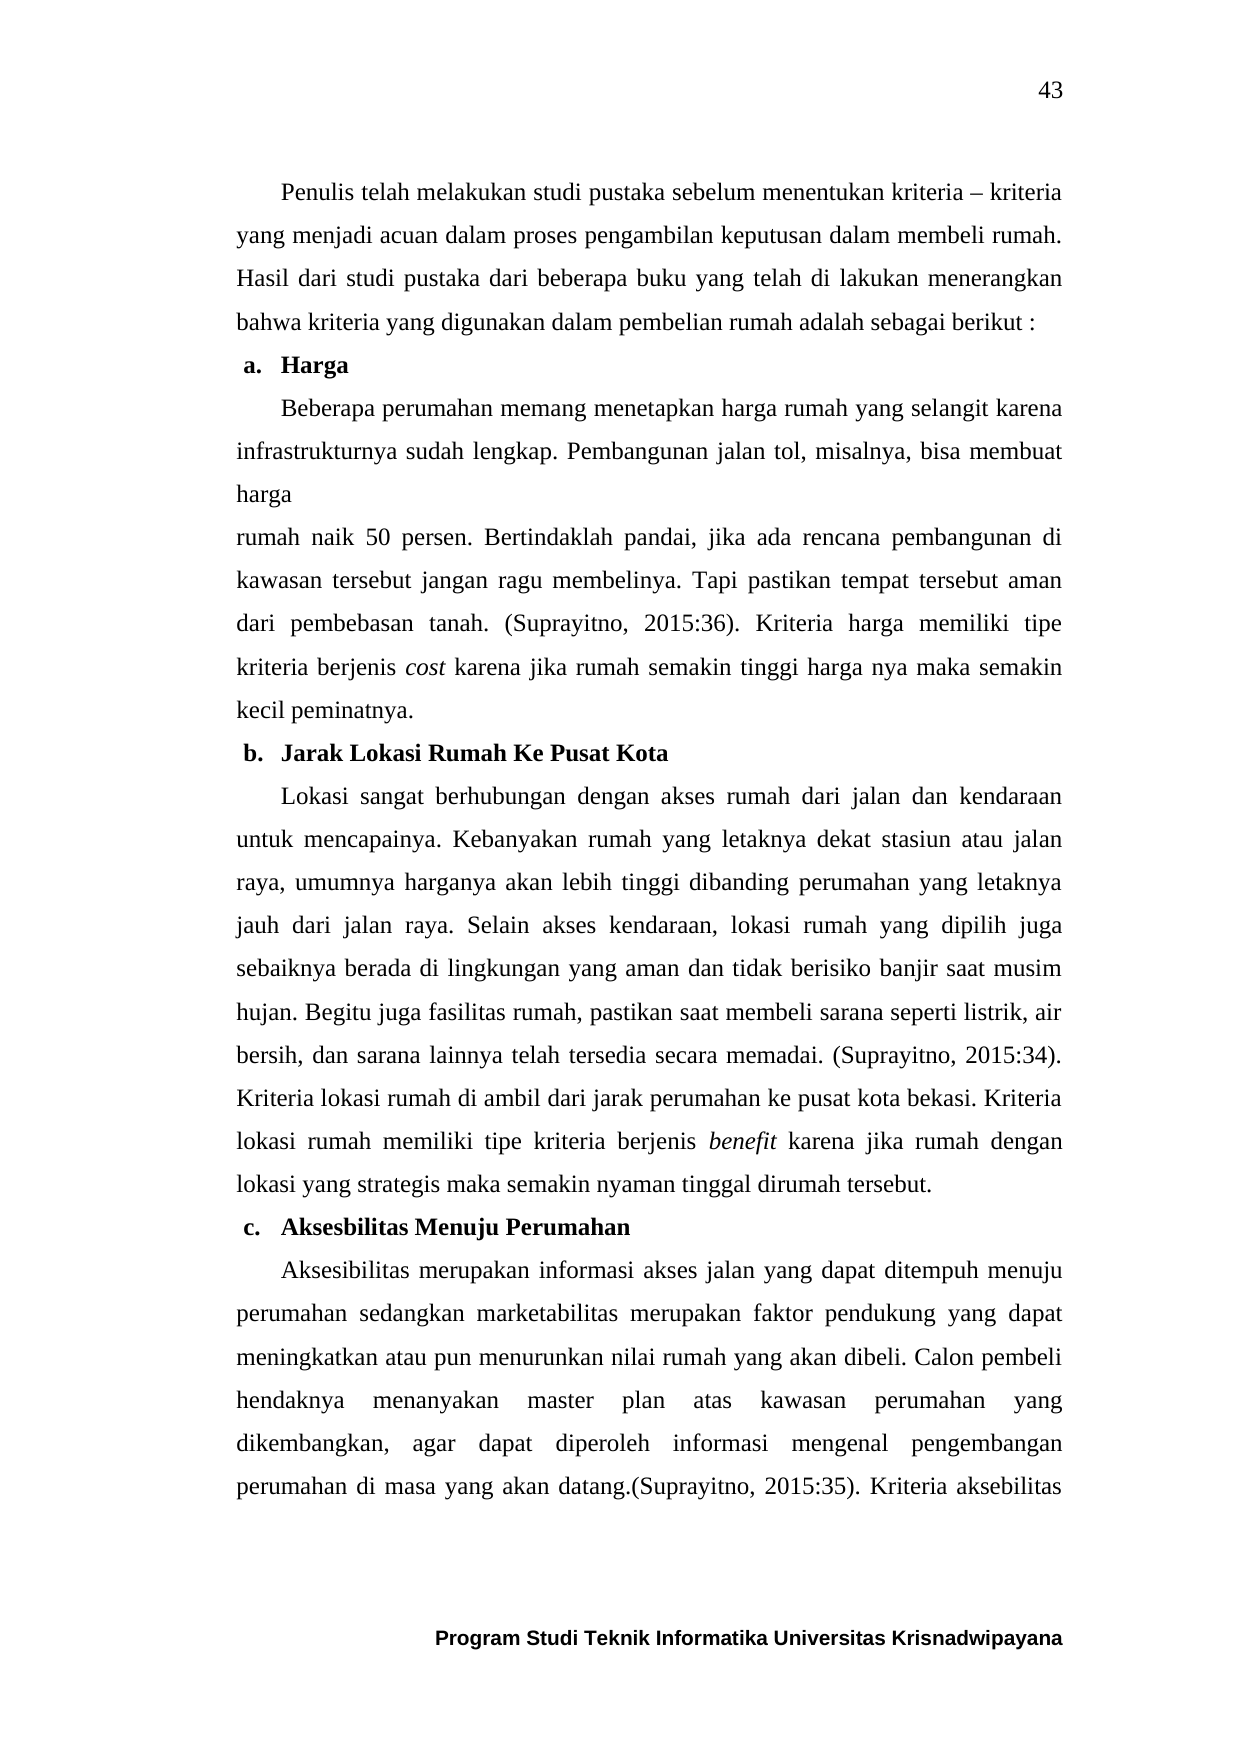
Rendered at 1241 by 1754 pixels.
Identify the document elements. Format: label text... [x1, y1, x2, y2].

list Beberapa perumahan memang menetapkan harga rumah yang selangit karena infrastrukturnya sudah lengkap. Pembangunan jalan tol, misalnya, bisa membuat harga [236, 393, 1063, 508]
list Harga [243, 350, 1063, 378]
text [236, 1255, 1063, 1500]
list rumah naik 50 persen. Bertindaklah pandai, jika ada rencana pembangunan di kawasan tersebut jangan ragu membelinya. Tapi pastikan tempat tersebut aman dari pembebasan tanah. (Suprayitno, 2015:36). Kriteria harga memiliki tipe kriteria berjenis cost karena jika rumah semakin tinggi harga nya maka semakin kecil peminatnya. [236, 522, 1063, 723]
list Penulis telah melakukan studi pustaka sebelum menentukan kriteria – kriteria yang menjadi acuan dalam proses pengambilan keputusan dalam membeli rumah. Hasil dari studi pustaka dari beberapa buku yang telah di lakukan menerangkan bahwa kriteria yang digunakan dalam pembelian rumah adalah sebagai berikut : [236, 177, 1063, 335]
text Lokasi sangat berhubungan dengan akses rumah dari jalan dan kendaraan untuk mencapainya. Kebanyakan rumah yang letaknya dekat stasiun atau jalan raya, umumnya harganya akan lebih tinggi dibanding perumahan yang letaknya jauh dari jalan raya. Selain akses kendaraan, lokasi rumah yang dipilih juga sebaiknya berada di lingkungan yang aman dan tidak berisiko banjir saat musim hujan. Begitu juga fasilitas rumah, pastikan saat membeli sarana seperti listrik, air bersih, dan sarana lainnya telah tersedia secara memadai. (Suprayitno, 2015:34). Kriteria lokasi rumah di ambil dari jarak perumahan ke pusat kota bekasi. Kriteria lokasi rumah memiliki tipe kriteria berjenis benefit karena jika rumah dengan lokasi yang strategis maka semakin nyaman tinggal dirumah tersebut. [236, 781, 1063, 1198]
list Jarak Lokasi Rumah Ke Pusat Kota [243, 738, 1063, 767]
list Aksesbilitas Menuju Perumahan [243, 1212, 1063, 1241]
